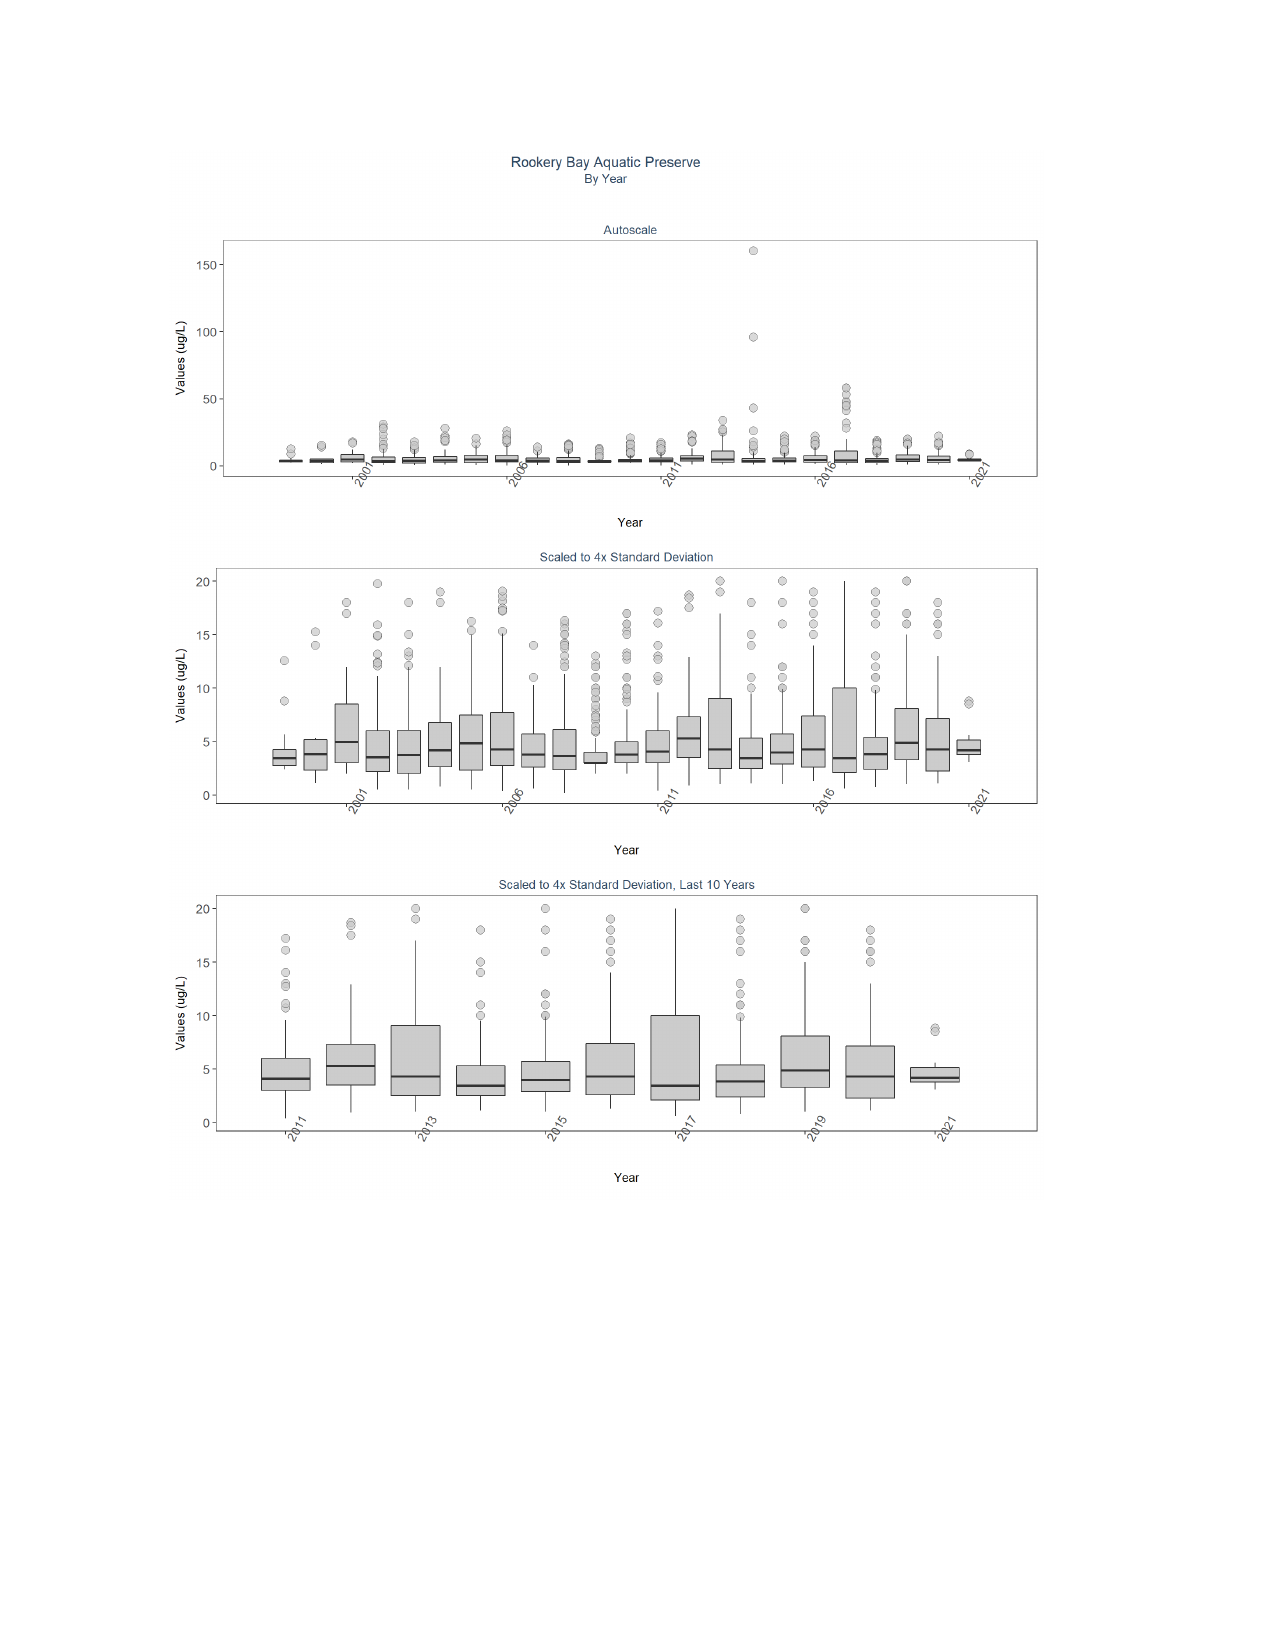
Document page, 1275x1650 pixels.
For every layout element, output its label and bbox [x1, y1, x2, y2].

picture [168, 150, 1044, 1200]
